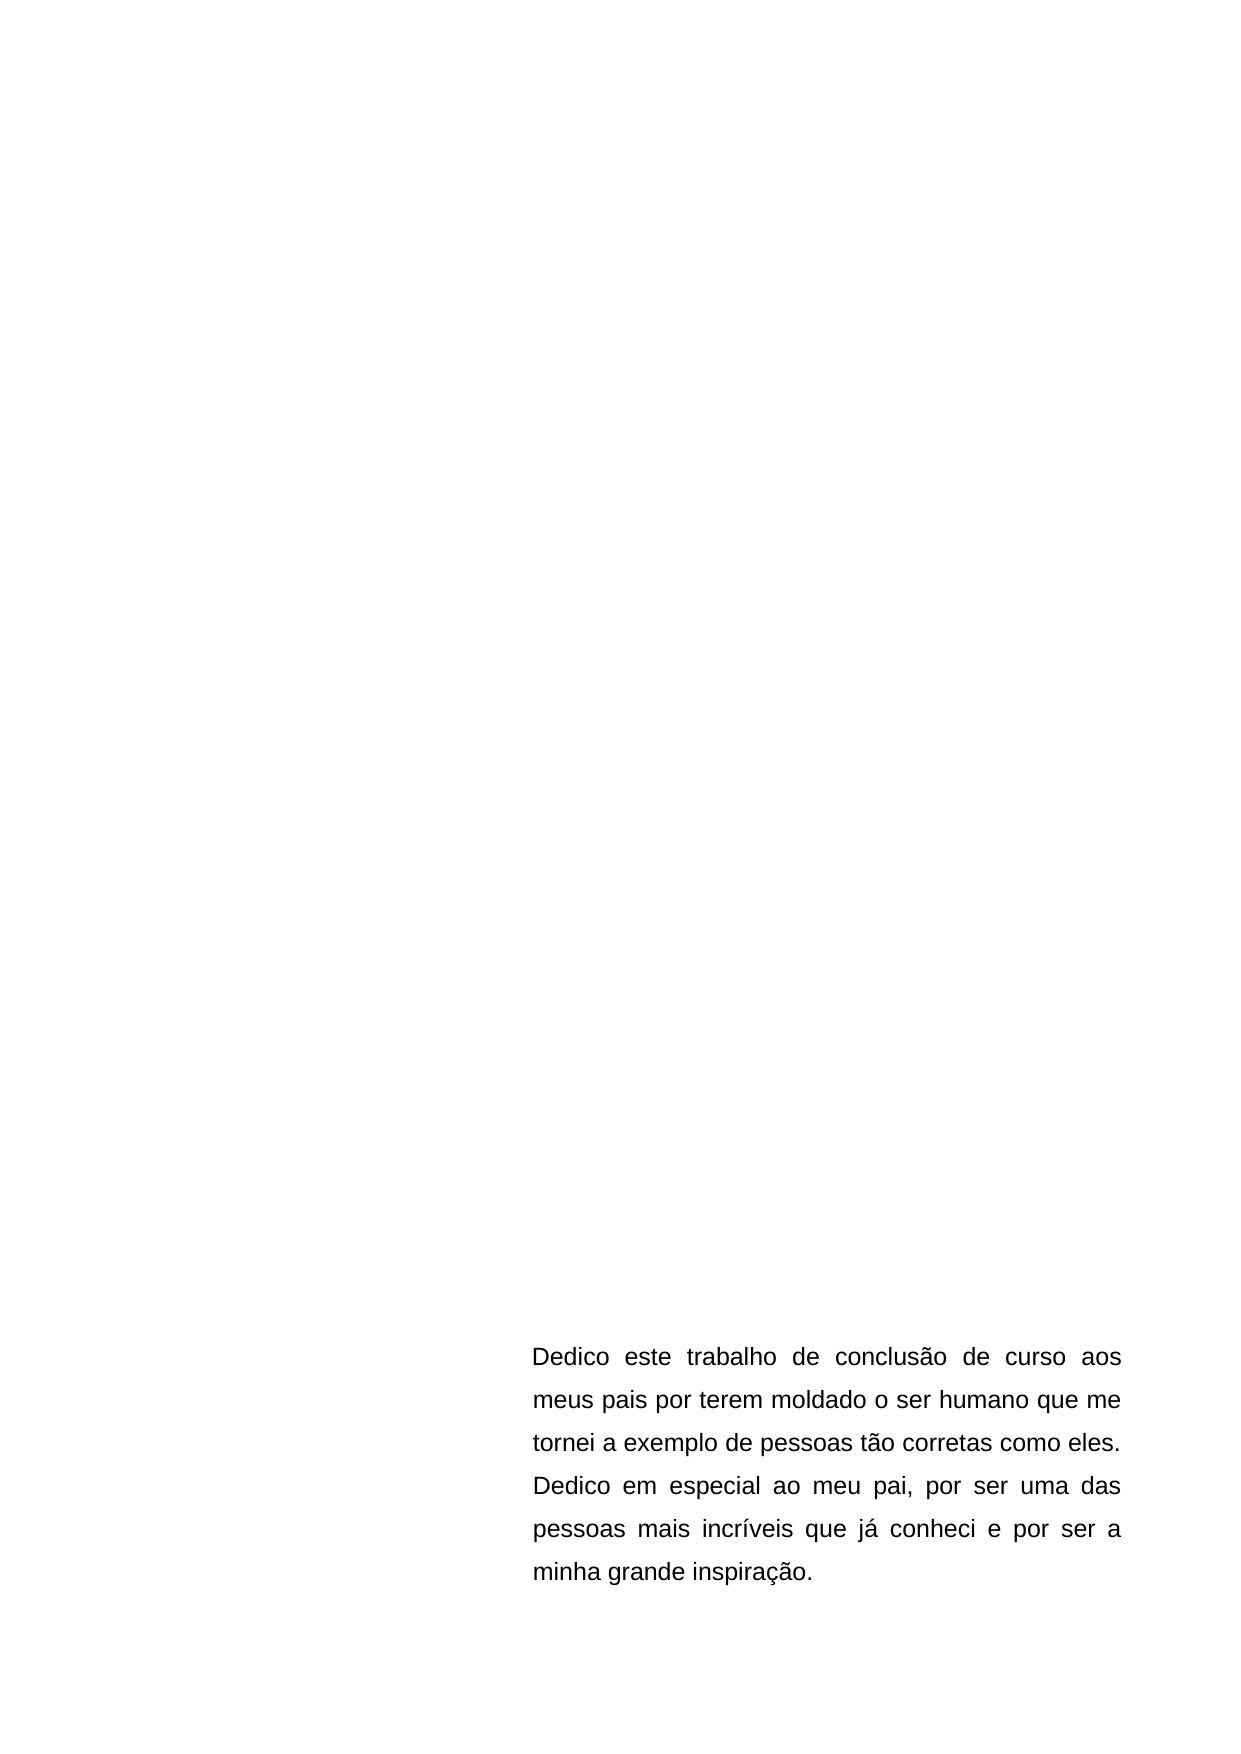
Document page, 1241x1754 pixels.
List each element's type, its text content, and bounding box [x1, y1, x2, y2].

text Dedico este trabalho de conclusão de curso aos meus pais por terem moldado o ser humano que me tornei a exemplo de pessoas tão corretas como eles. Dedico em especial ao meu pai, por ser uma das pessoas mais incríveis que já conheci e por ser a minha grande inspiração. [532, 1342, 1122, 1586]
